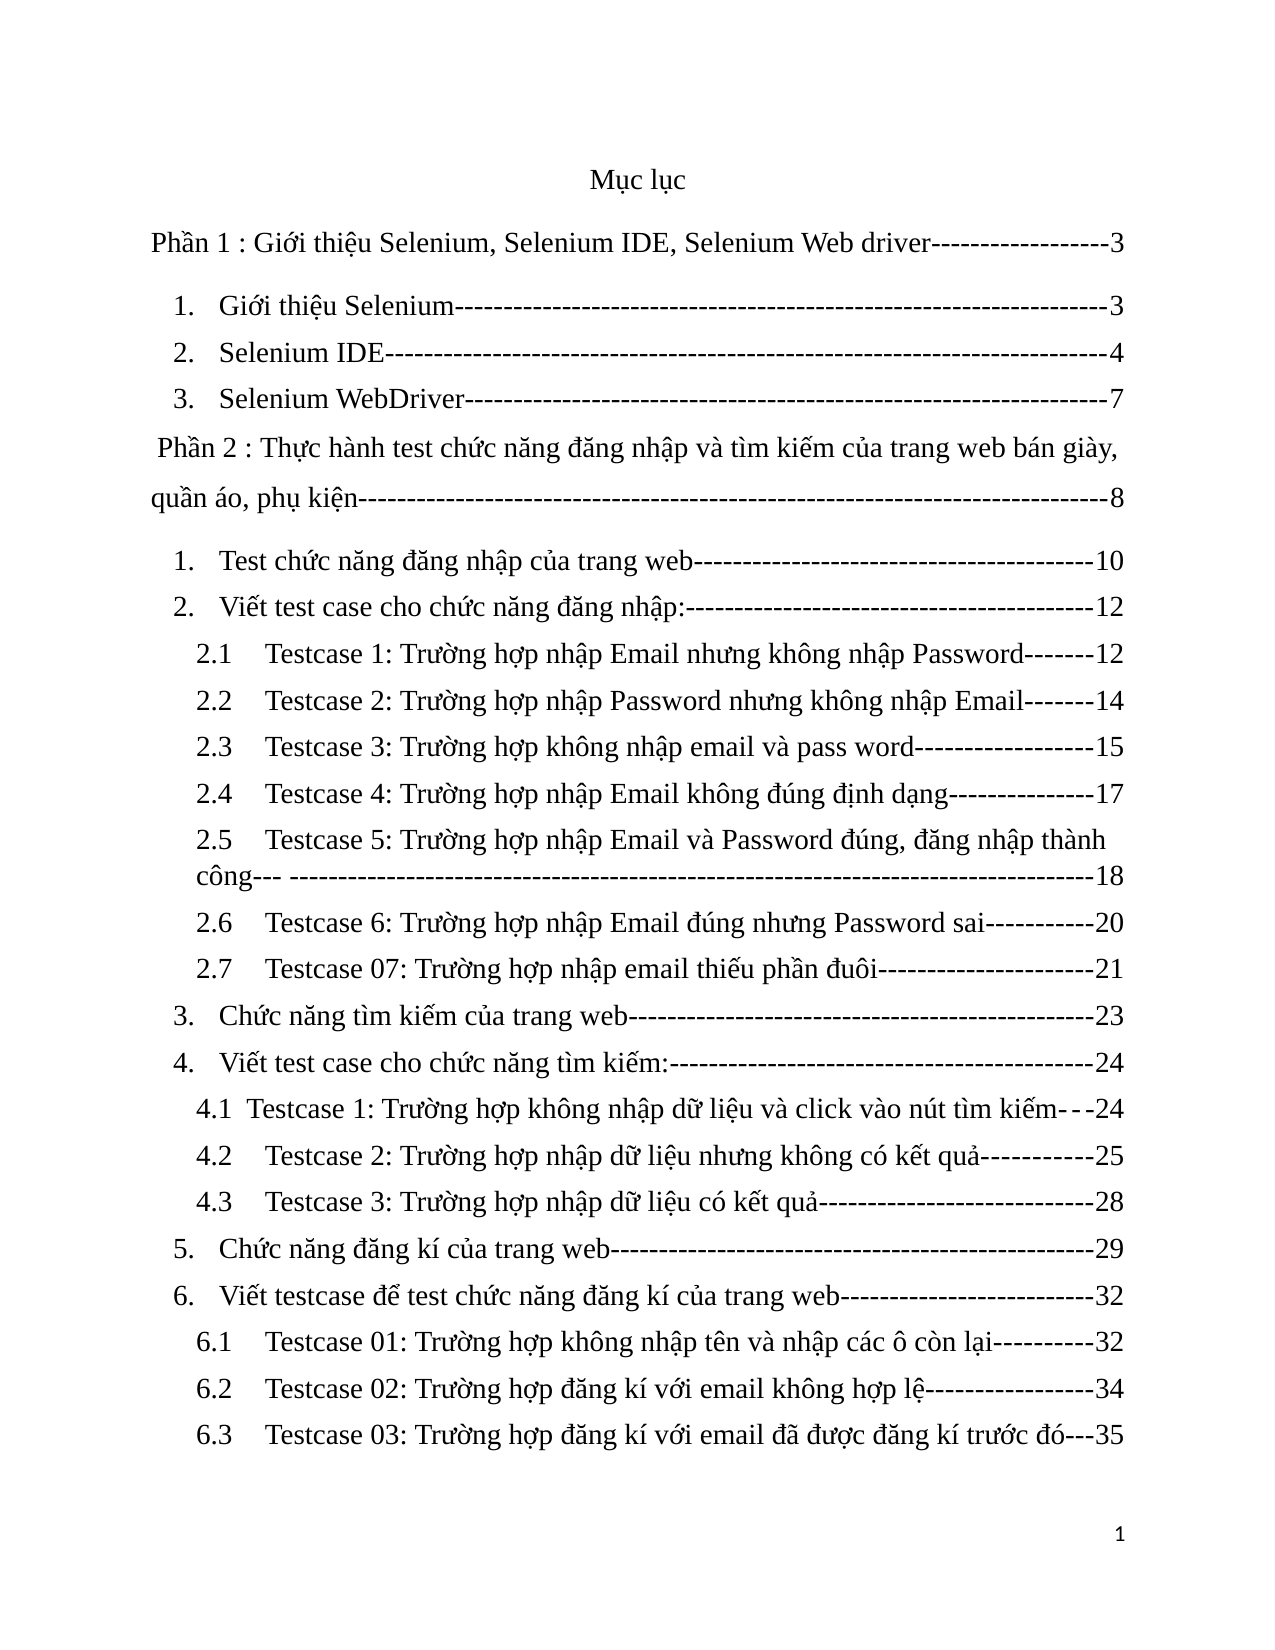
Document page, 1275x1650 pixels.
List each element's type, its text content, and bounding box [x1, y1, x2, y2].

text 4.1 Testcase 1: Trường hợp không nhập dữ liệu và click vào nút tìm kiếm 24 [196, 1091, 1125, 1125]
text 6.3 Testcase 03: Trường hợp đăng kí với email đã được đăng kí trước đó 35 [196, 1417, 1125, 1451]
text 4.2 Testcase 2: Trường hợp nhập dữ liệu nhưng không có kết quả 25 [196, 1138, 1125, 1171]
text 2.7 Testcase 07: Trường hợp nhập email thiếu phần đuôi 21 [196, 952, 1125, 985]
text Mục lục [150, 162, 1125, 196]
text 3. Chức năng tìm kiếm của trang web 23 [173, 998, 1125, 1032]
text 6.1 Testcase 01: Trường hợp không nhập tên và nhập các ô còn lại 32 [196, 1324, 1125, 1358]
text 4.3 Testcase 3: Trường hợp nhập dữ liệu có kết quả 28 [196, 1184, 1125, 1218]
text 2.4 Testcase 4: Trường hợp nhập Email không đúng định dạng 17 [196, 776, 1125, 809]
text 2.3 Testcase 3: Trường hợp không nhập email và pass word 15 [196, 729, 1125, 763]
text 1. Giới thiệu Selenium 3 [173, 288, 1125, 322]
text Phần 1 : Giới thiệu Selenium, Selenium IDE, Selenium Web driver 3 [150, 225, 1125, 259]
text 3. Selenium WebDriver 7 [173, 381, 1125, 415]
text 6.2 Testcase 02: Trường hợp đăng kí với email không hợp lệ 34 [196, 1371, 1125, 1404]
text Phần 2 : Thực hành test chức năng đăng nhập và tìm kiếm của trang web bán giày, quần áo, phụ kiện 8 [150, 430, 1125, 514]
text 6. Viết testcase để test chức năng đăng kí của trang web 32 [173, 1278, 1125, 1311]
text 4. Viết test case cho chức năng tìm kiếm: 24 [173, 1045, 1125, 1078]
text 1. Test chức năng đăng nhập của trang web 10 [173, 543, 1125, 577]
text 2. Selenium IDE 4 [173, 335, 1125, 368]
text 2.1 Testcase 1: Trường hợp nhập Email nhưng không nhập Password 12 [196, 636, 1125, 670]
text 2.6 Testcase 6: Trường hợp nhập Email đúng nhưng Password sai 20 [196, 905, 1125, 939]
text 2. Viết test case cho chức năng đăng nhập: 12 [173, 589, 1125, 623]
text 2.2 Testcase 2: Trường hợp nhập Password nhưng không nhập Email 14 [196, 683, 1125, 716]
text 2.5 Testcase 5: Trường hợp nhập Email và Password đúng, đăng nhập thành công-- ----------------------------------------------------------------------------------18 [196, 822, 1125, 892]
text 5. Chức năng đăng kí của trang web 29 [173, 1231, 1125, 1264]
